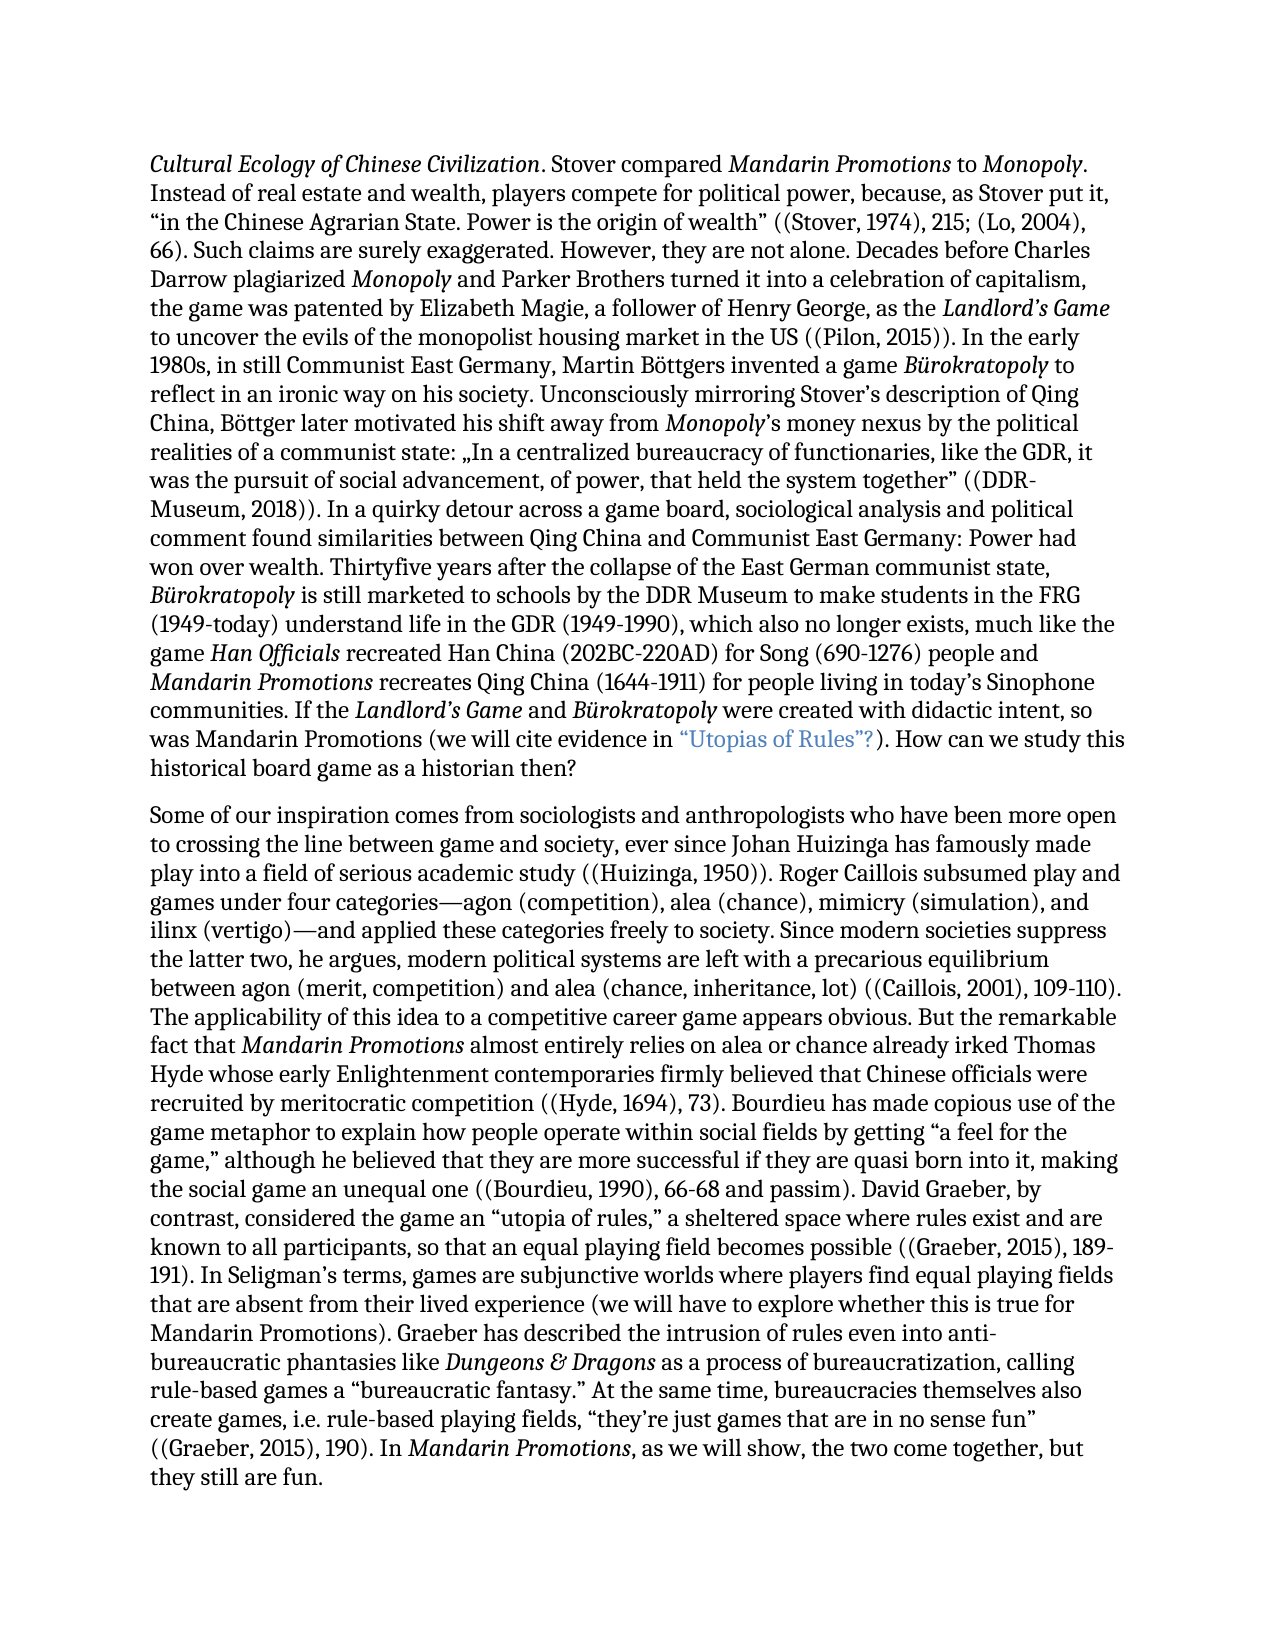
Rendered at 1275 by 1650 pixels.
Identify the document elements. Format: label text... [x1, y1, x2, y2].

text Some of our inspiration comes from sociologists and anthropologists who have been more open to crossing the line between game and society, ever since Johan Huizinga has famously made play into a field of serious academic study ((Huizinga, 1950)). Roger Caillois subsumed play and games under four categories—agon (competition), alea (chance), mimicry (simulation), and ilinx (vertigo)—and applied these categories freely to society. Since modern societies suppress the latter two, he argues, modern political systems are left with a precarious equilibrium between agon (merit, competition) and alea (chance, inheritance, lot) ((Caillois, 2001), 109-110). The applicability of this idea to a competitive career game appears obvious. But the remarkable fact that Mandarin Promotions almost entirely relies on alea or chance already irked Thomas Hyde whose early Enlightenment contemporaries firmly believed that Chinese officials were recruited by meritocratic competition ((Hyde, 1694), 73). Bourdieu has made copious use of the game metaphor to explain how people operate within social fields by getting “a feel for the game,” although he believed that they are more successful if they are quasi born into it, making the social game an unequal one ((Bourdieu, 1990), 66-68 and passim). David Graeber, by contrast, considered the game an “utopia of rules,” a sheltered space where rules exist and are known to all participants, so that an equal playing field becomes possible ((Graeber, 2015), 189-191). In Seligman’s terms, games are subjunctive worlds where players find equal playing fields that are absent from their lived experience (we will have to explore whether this is true for Mandarin Promotions). Graeber has described the intrusion of rules even into anti-bureaucratic phantasies like Dungeons & Dragons as a process of bureaucratization, calling rule-based games a “bureaucratic fantasy.” At the same time, bureaucracies themselves also create games, i.e. rule-based playing fields, “they’re just games that are in no sense fun” ((Graeber, 2015), 190). In Mandarin Promotions, as we will show, the two come together, but they still are fun. [150, 801, 1125, 1491]
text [150, 150, 1125, 782]
